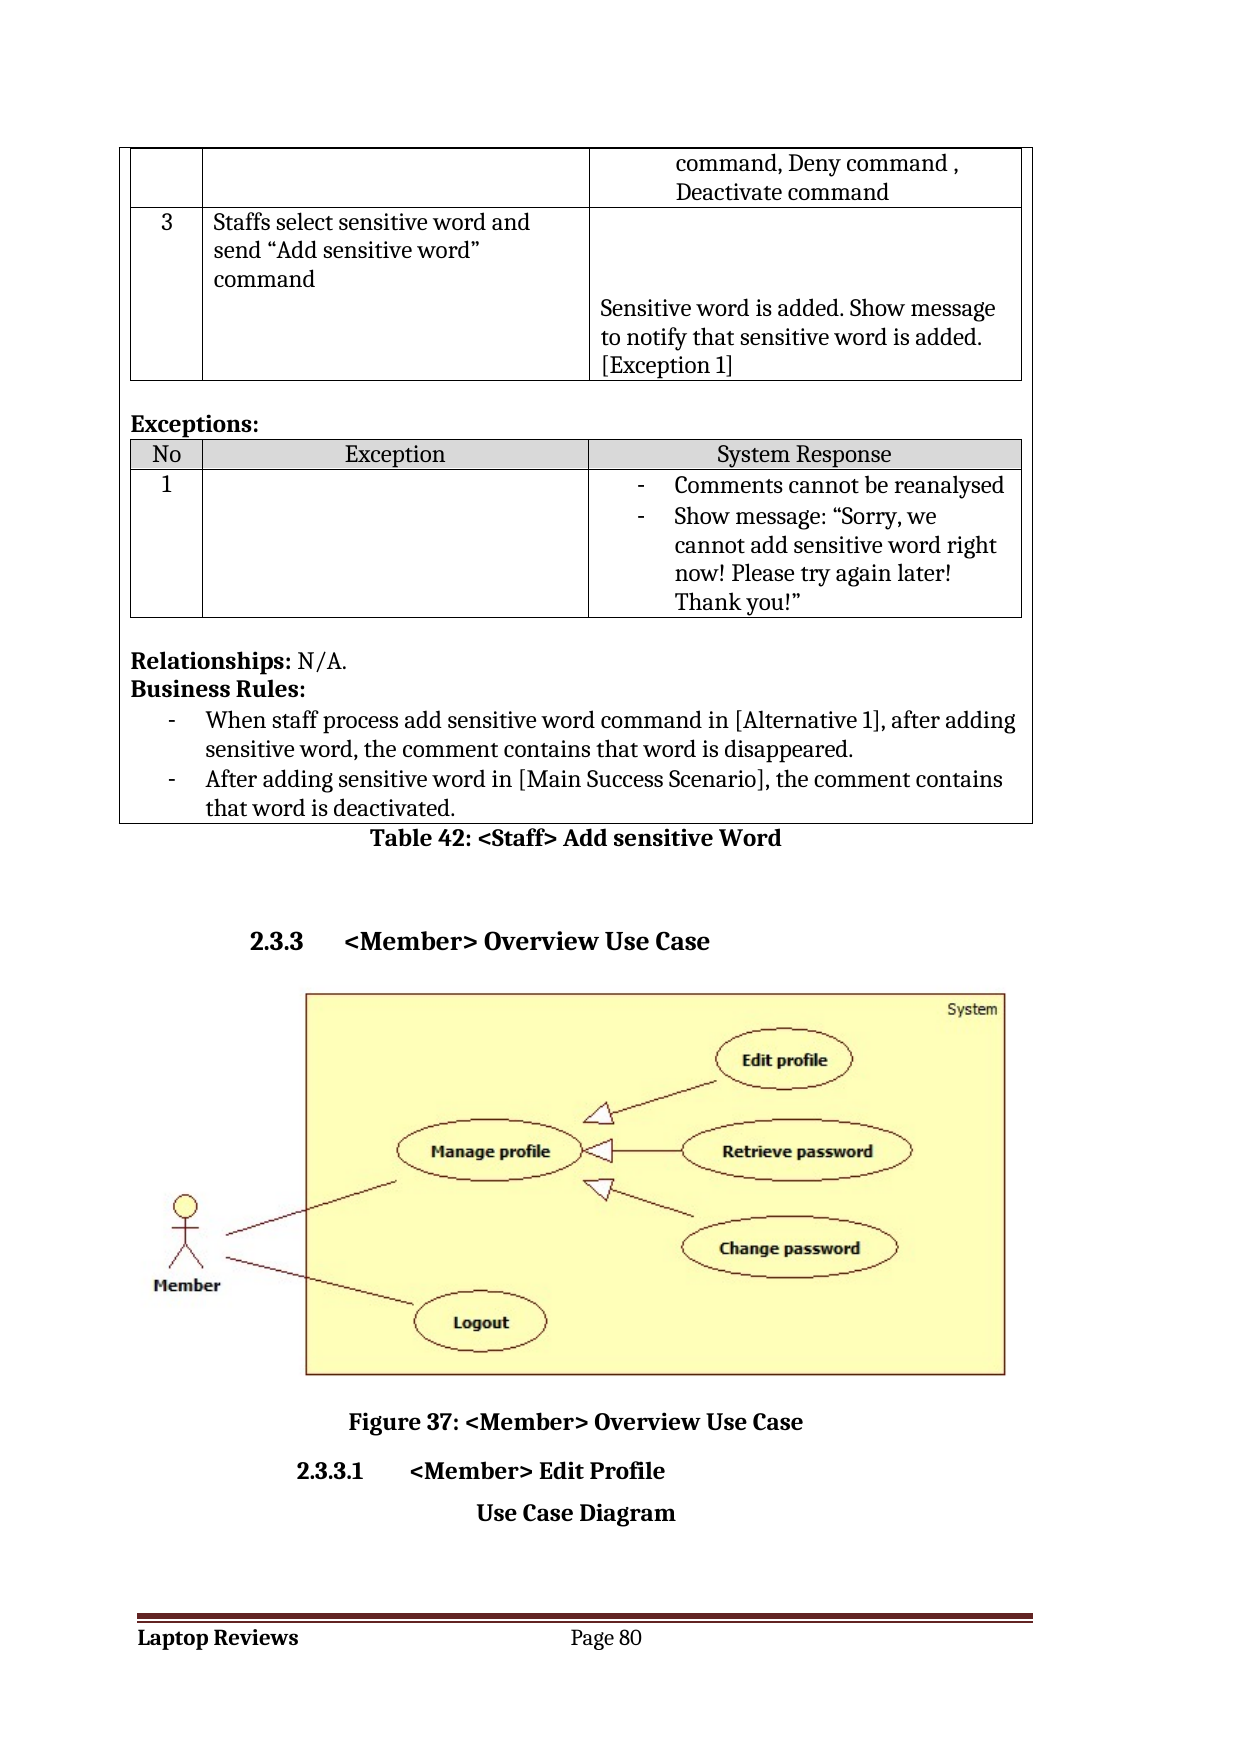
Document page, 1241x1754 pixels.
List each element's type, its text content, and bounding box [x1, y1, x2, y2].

subtitle Use Case Diagram [118, 1498, 1033, 1527]
subtitle <Member> Edit Profile [297, 1457, 1033, 1486]
text Table 42: <Staff> Add sensitive Word [118, 824, 1033, 852]
picture [118, 965, 1034, 1404]
subtitle <Member> Overview Use Case [250, 926, 1033, 957]
text Figure 37: <Member> Overview Use Case [118, 1408, 1033, 1436]
